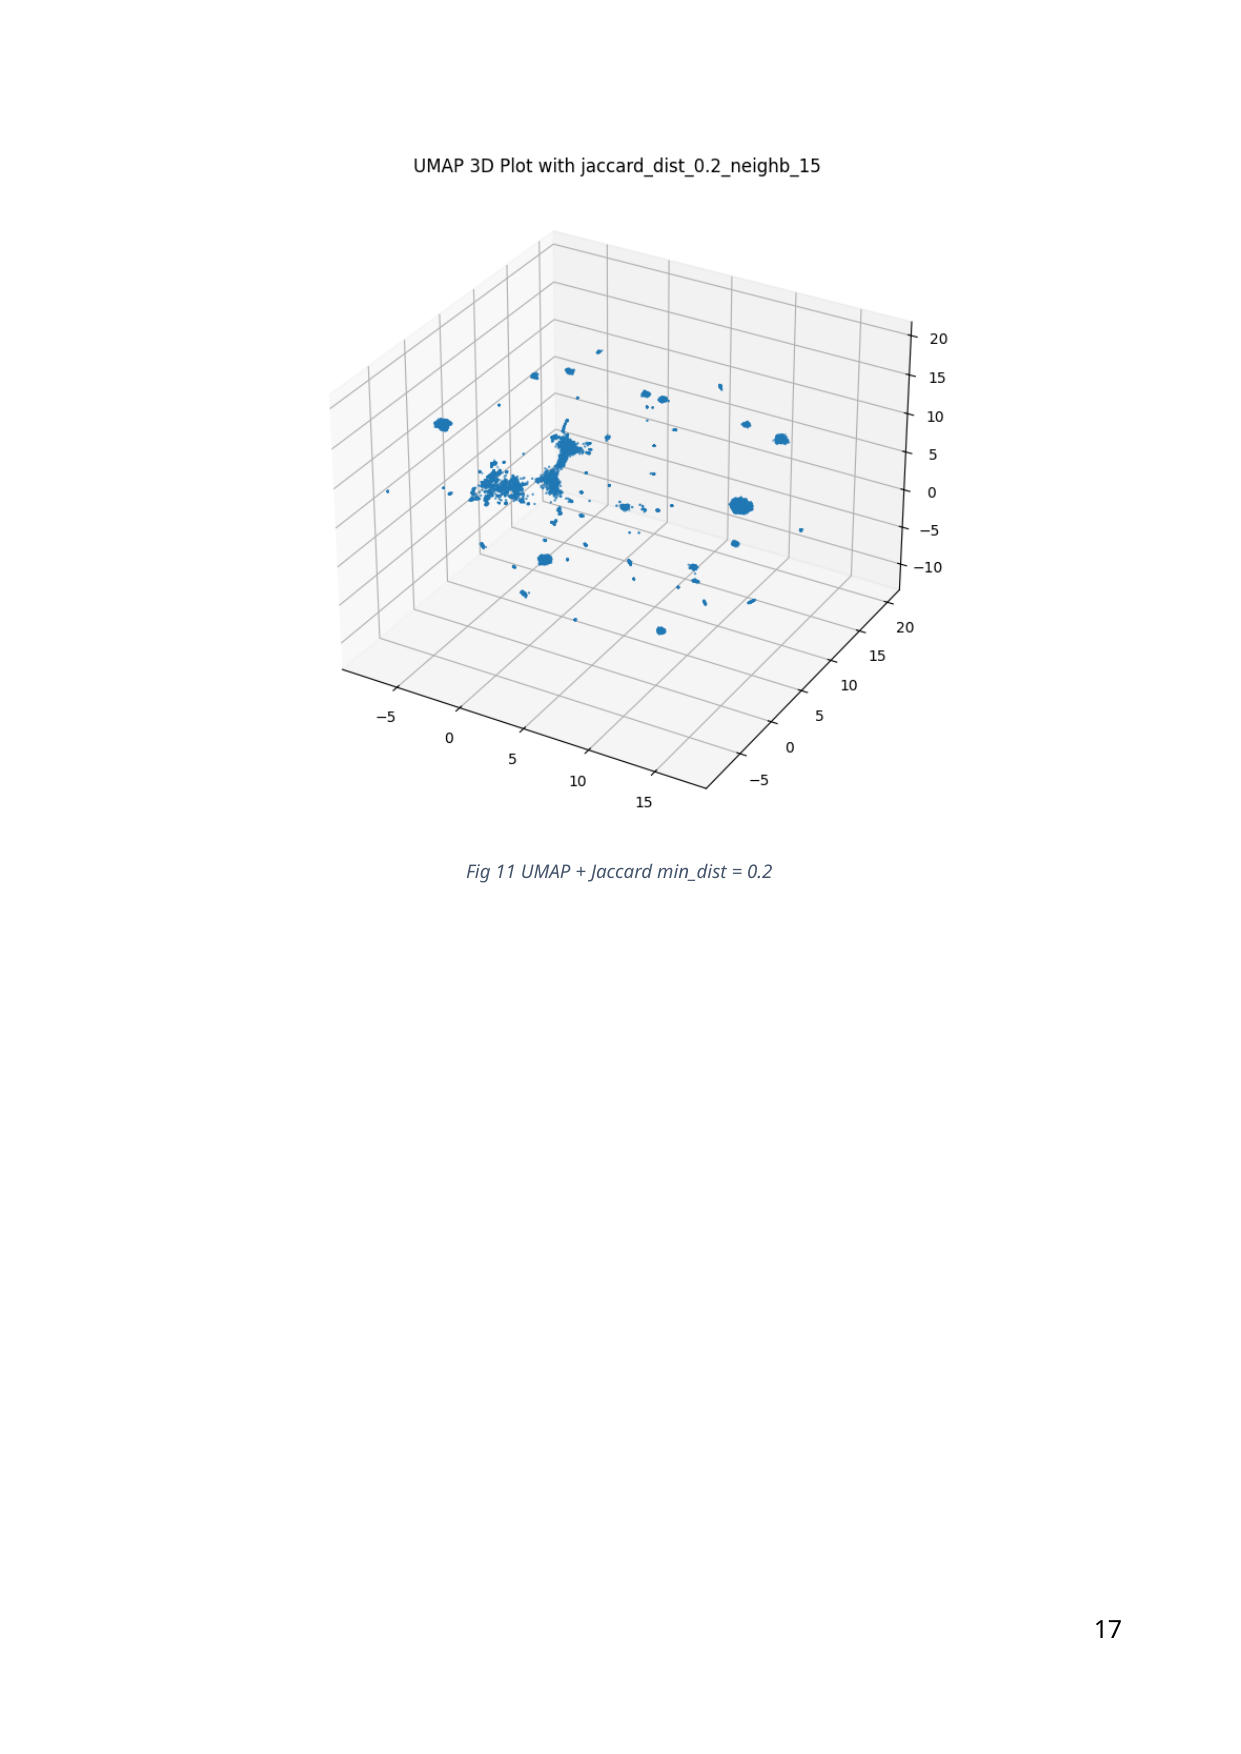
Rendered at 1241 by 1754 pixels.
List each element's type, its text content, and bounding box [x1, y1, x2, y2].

picture [283, 147, 958, 840]
text Fig 11 UMAP + Jaccard min_dist = 0.2 [118, 858, 1122, 884]
